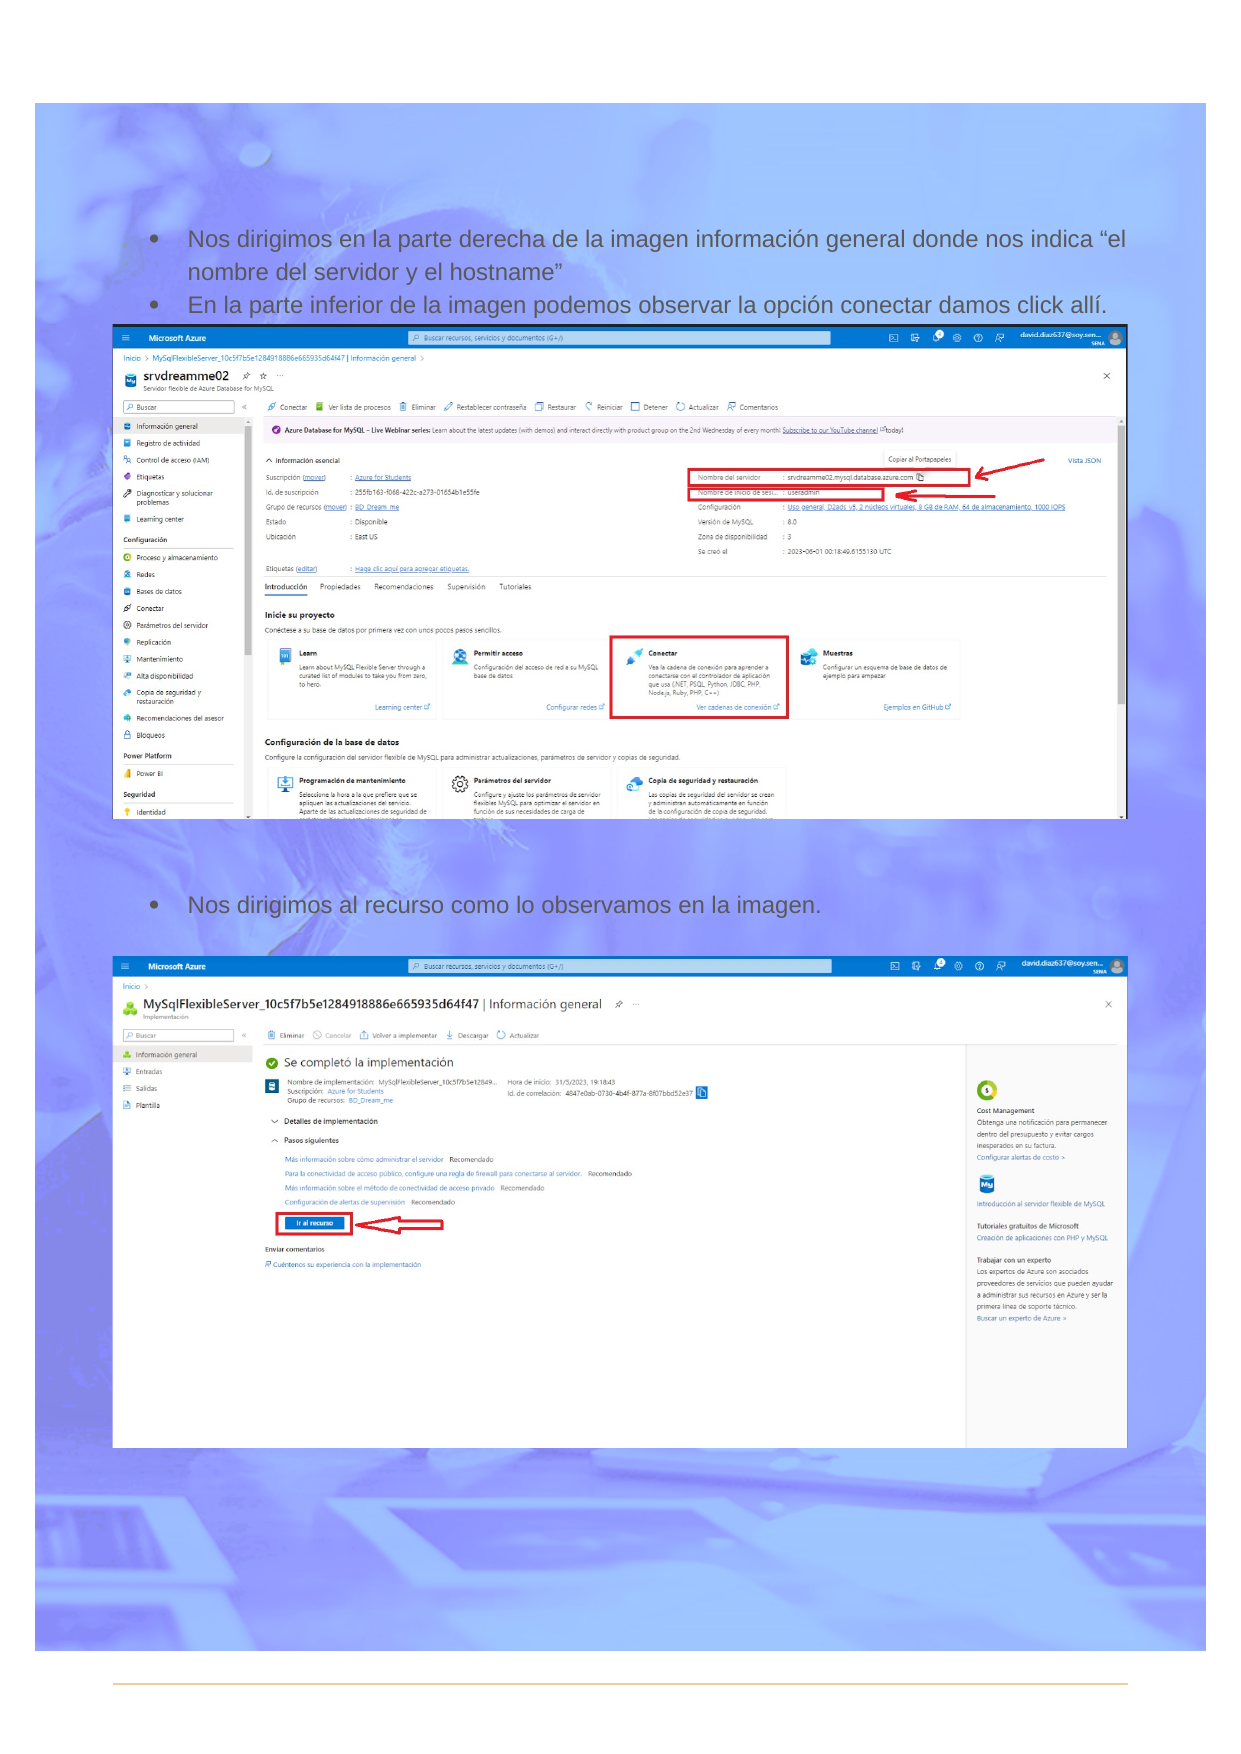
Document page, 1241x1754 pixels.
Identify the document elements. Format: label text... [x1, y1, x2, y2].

list Nos dirigimos en la parte derecha de la imagen información general donde nos indica “el nombre del servidor y el hostname” [150, 225, 1128, 286]
list Nos dirigimos al recurso como lo observamos en la imagen. [150, 891, 1128, 918]
list En la parte inferior de la imagen podemos observar la opción conectar damos click allí. [150, 291, 1128, 319]
picture [112, 324, 1128, 819]
picture [112, 956, 1128, 1448]
